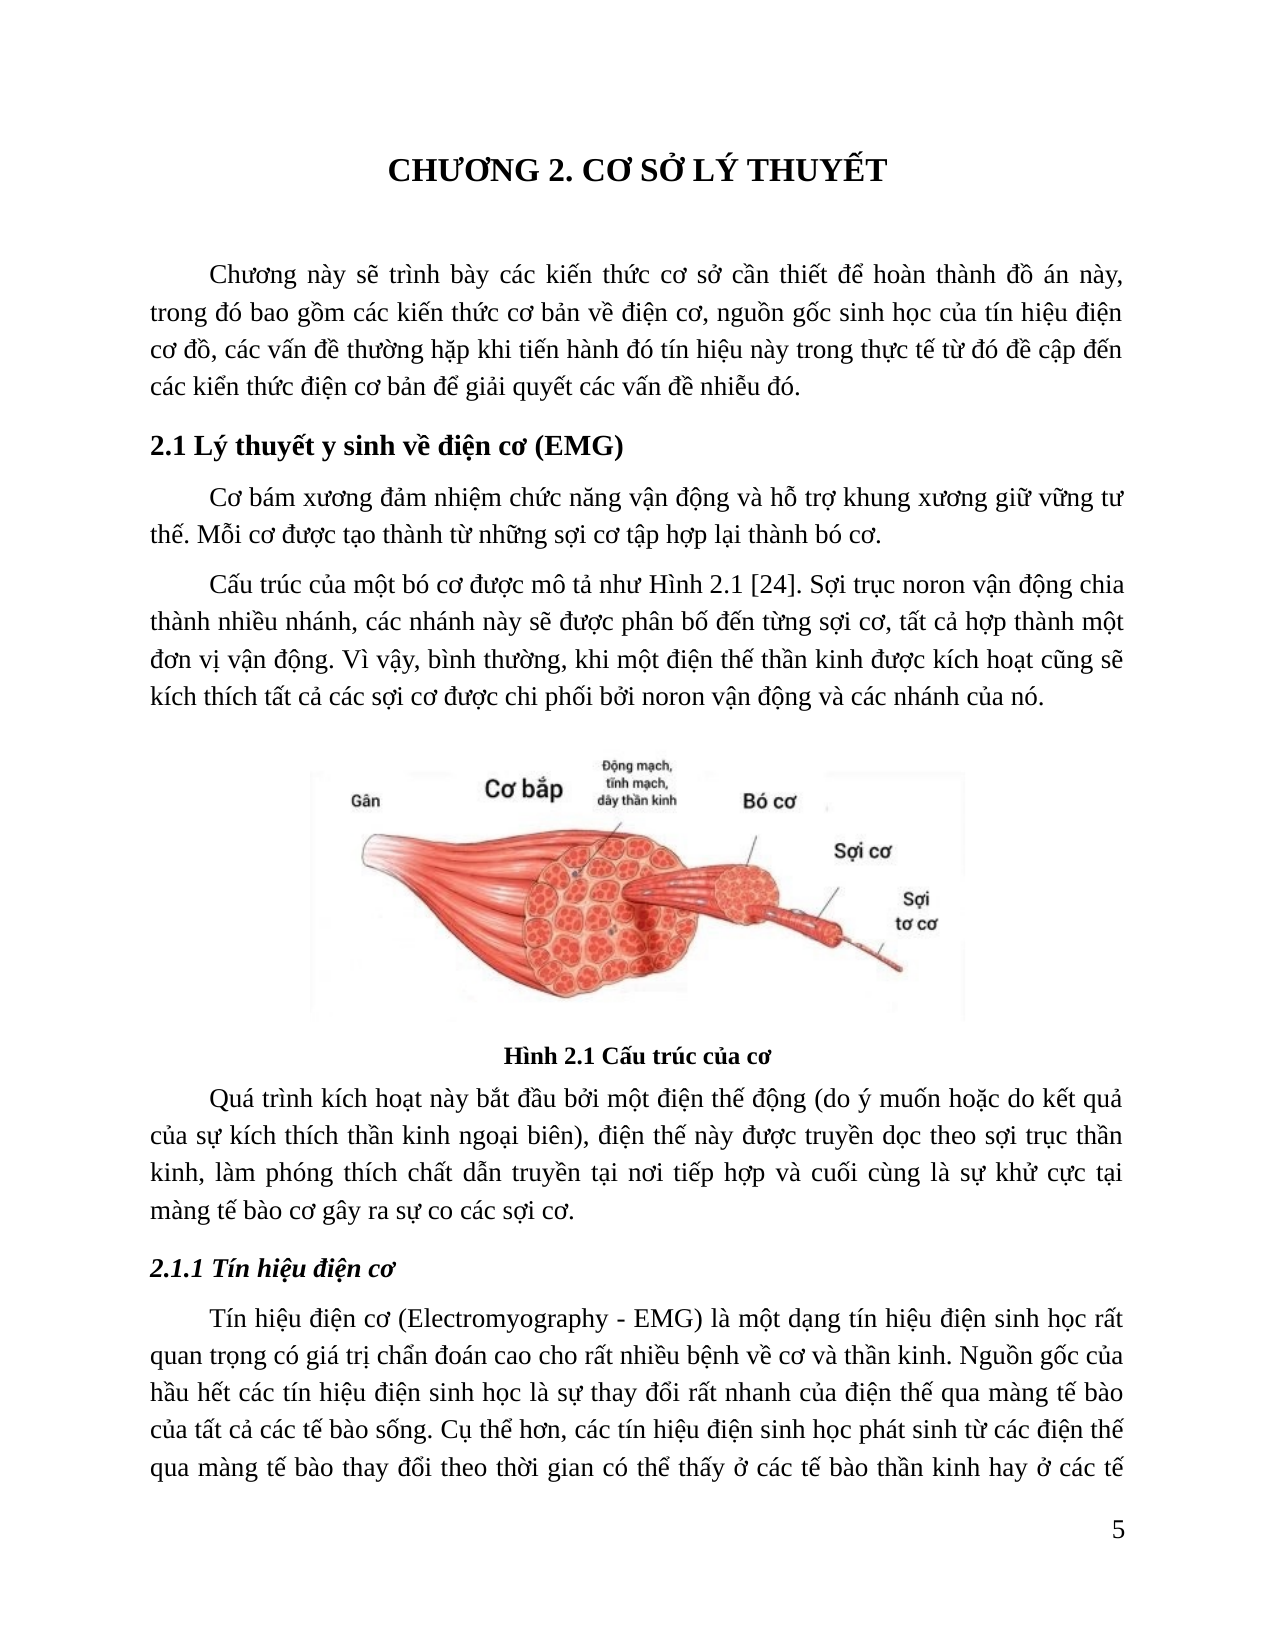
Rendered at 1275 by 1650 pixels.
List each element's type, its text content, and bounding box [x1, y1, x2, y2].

subtitle Tín hiệu điện cơ [150, 1252, 1125, 1283]
text Chương này sẽ trình bày các kiến thức cơ sở cần thiết để hoàn thành đồ án này, trong đó bao gồm các kiến thức cơ bản về điện cơ, nguồn gốc sinh học của tín hiệu điện cơ đồ, các vấn đề thường hặp khi tiến hành đó tín hiệu này trong thực tế từ đó đề cập đến các kiển thức điện cơ bản để giải quyết các vấn đề nhiễu đó. [150, 258, 1125, 401]
text Quá trình kích hoạt này bắt đầu bởi một điện thế động (do ý muốn hoặc do kết quả của sự kích thích thần kinh ngoại biên), điện thế này được truyền dọc theo sợi trục thần kinh, làm phóng thích chất dẫn truyền tại nơi tiếp hợp và cuối cùng là sự khử cực tại màng tế bào cơ gây ra sự co các sợi cơ. [150, 1082, 1125, 1225]
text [150, 1302, 1125, 1482]
text Hình 2.1 Cấu trúc của cơ [150, 1041, 1125, 1069]
subtitle Lý thuyết y sinh về điện cơ (EMG) [150, 428, 1125, 462]
text Cơ bám xương đảm nhiệm chức năng vận động và hỗ trợ khung xương giữ vững tư thế. Mỗi cơ được tạo thành từ những sợi cơ tập hợp lại thành bó cơ. [150, 481, 1125, 549]
subtitle CƠ SỞ LÝ THUYẾT [150, 150, 1125, 188]
picture [310, 730, 965, 1022]
text Cấu trúc của một bó cơ được mô tả như Hình 2.1 [24]. Sợi trục noron vận động chia thành nhiều nhánh, các nhánh này sẽ được phân bố đến từng sợi cơ, tất cả hợp thành một đơn vị vận động. Vì vậy, bình thường, khi một điện thế thần kinh được kích hoạt cũng sẽ kích thích tất cả các sợi cơ được chi phối bởi noron vận động và các nhánh của nó. [150, 568, 1125, 711]
